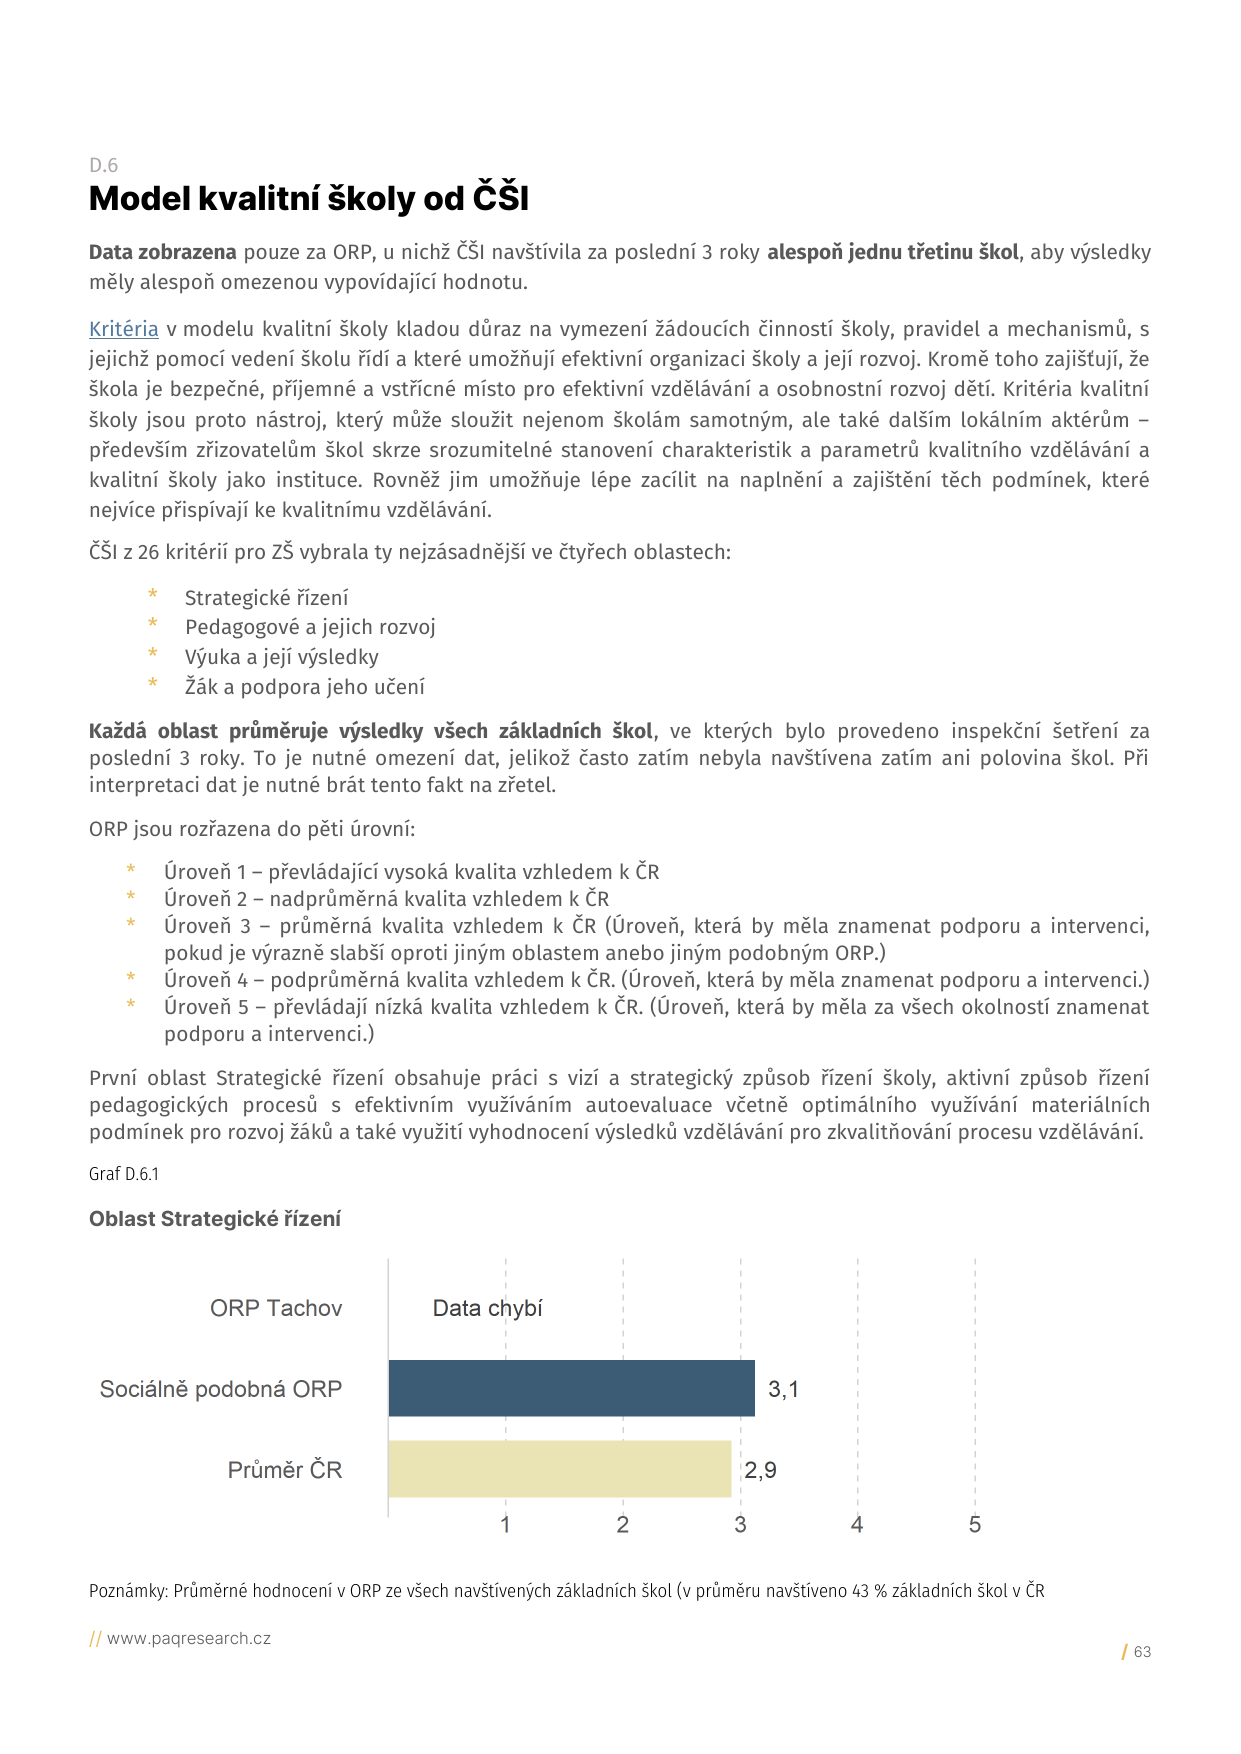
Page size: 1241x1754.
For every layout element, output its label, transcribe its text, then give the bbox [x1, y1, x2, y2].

list Úroveň 4 – podprůměrná kvalita vzhledem k ČR. (Úroveň, která by měla znamenat podporu a intervenci.) [126, 968, 1152, 993]
text Data zobrazena pouze za ORP, u nichž ČŠI navštívila za poslední 3 roky alespoň jednu třetinu škol, aby výsledky měly alespoň omezenou vypovídající hodnotu. [89, 235, 1152, 295]
picture [88, 1231, 1139, 1564]
list Úroveň 5 – převládají nízká kvalita vzhledem k ČR. (Úroveň, která by měla za všech okolností znamenat podporu a intervenci.) [126, 995, 1152, 1047]
list Úroveň 1 – převládající vysoká kvalita vzhledem k ČR [126, 860, 1152, 885]
list Pedagogové a jejich rozvoj [148, 613, 1152, 641]
subtitle Model kvalitní školy od ČŠI [89, 178, 1152, 218]
text ČŠI z 26 kritérií pro ZŠ vybrala ty nejzásadnější ve čtyřech oblastech: [89, 540, 1152, 565]
text Kritéria v modelu kvalitní školy kladou důraz na vymezení žádoucích činností školy, pravidel a mechanismů, s jejichž pomocí vedení školu řídí a které umožňují efektivní organizaci školy a její rozvoj. Kromě toho zajišťují, že škola je bezpečné, příjemné a vstřícné místo pro efektivní vzdělávání a osobnostní rozvoj dětí. Kritéria kvalitní školy jsou proto nástroj, který může sloužit nejenom školám samotným, ale také dalším lokálním aktérům – především zřizovatelům škol skrze srozumitelné stanovení charakteristik a parametrů kvalitního vzdělávání a kvalitní školy jako instituce. Rovněž jim umožňuje lépe zacílit na naplnění a zajištění těch podmínek, které nejvíce přispívají ke kvalitnímu vzdělávání. [89, 312, 1152, 523]
list Žák a podpora jeho učení [148, 673, 1152, 700]
text První oblast Strategické řízení obsahuje práci s vizí a strategický způsob řízení školy, aktivní způsob řízení pedagogických procesů s efektivním využíváním autoevaluace včetně optimálního využívání materiálních podmínek pro rozvoj žáků a také využití vyhodnocení výsledků vzdělávání pro zkvalitňování procesu vzdělávání. [89, 1066, 1152, 1145]
list Výuka a její výsledky [148, 643, 1152, 670]
text D.6 [89, 148, 1152, 178]
text Graf D.6.1 [89, 1163, 1152, 1186]
list Úroveň 3 – průměrná kvalita vzhledem k ČR (Úroveň, která by měla znamenat podporu a intervenci, pokud je výrazně slabší oproti jiným oblastem anebo jiným podobným ORP.) [126, 914, 1152, 966]
list Strategické řízení [148, 583, 1152, 611]
text Oblast Strategické řízení [89, 1202, 1152, 1232]
text ORP jsou rozřazena do pěti úrovní: [89, 817, 1152, 842]
text Poznámky: Průměrné hodnocení v ORP ze všech navštívených základních škol (v průměru navštíveno 43 % základních škol v ČR [89, 1580, 1152, 1602]
list Úroveň 2 – nadprůměrná kvalita vzhledem k ČR [126, 887, 1152, 912]
text Každá oblast průměruje výsledky všech základních škol, ve kterých bylo provedeno inspekční šetření za poslední 3 roky. To je nutné omezení dat, jelikož často zatím nebyla navštívena zatím ani polovina škol. Při interpretaci dat je nutné brát tento fakt na zřetel. [89, 719, 1152, 798]
